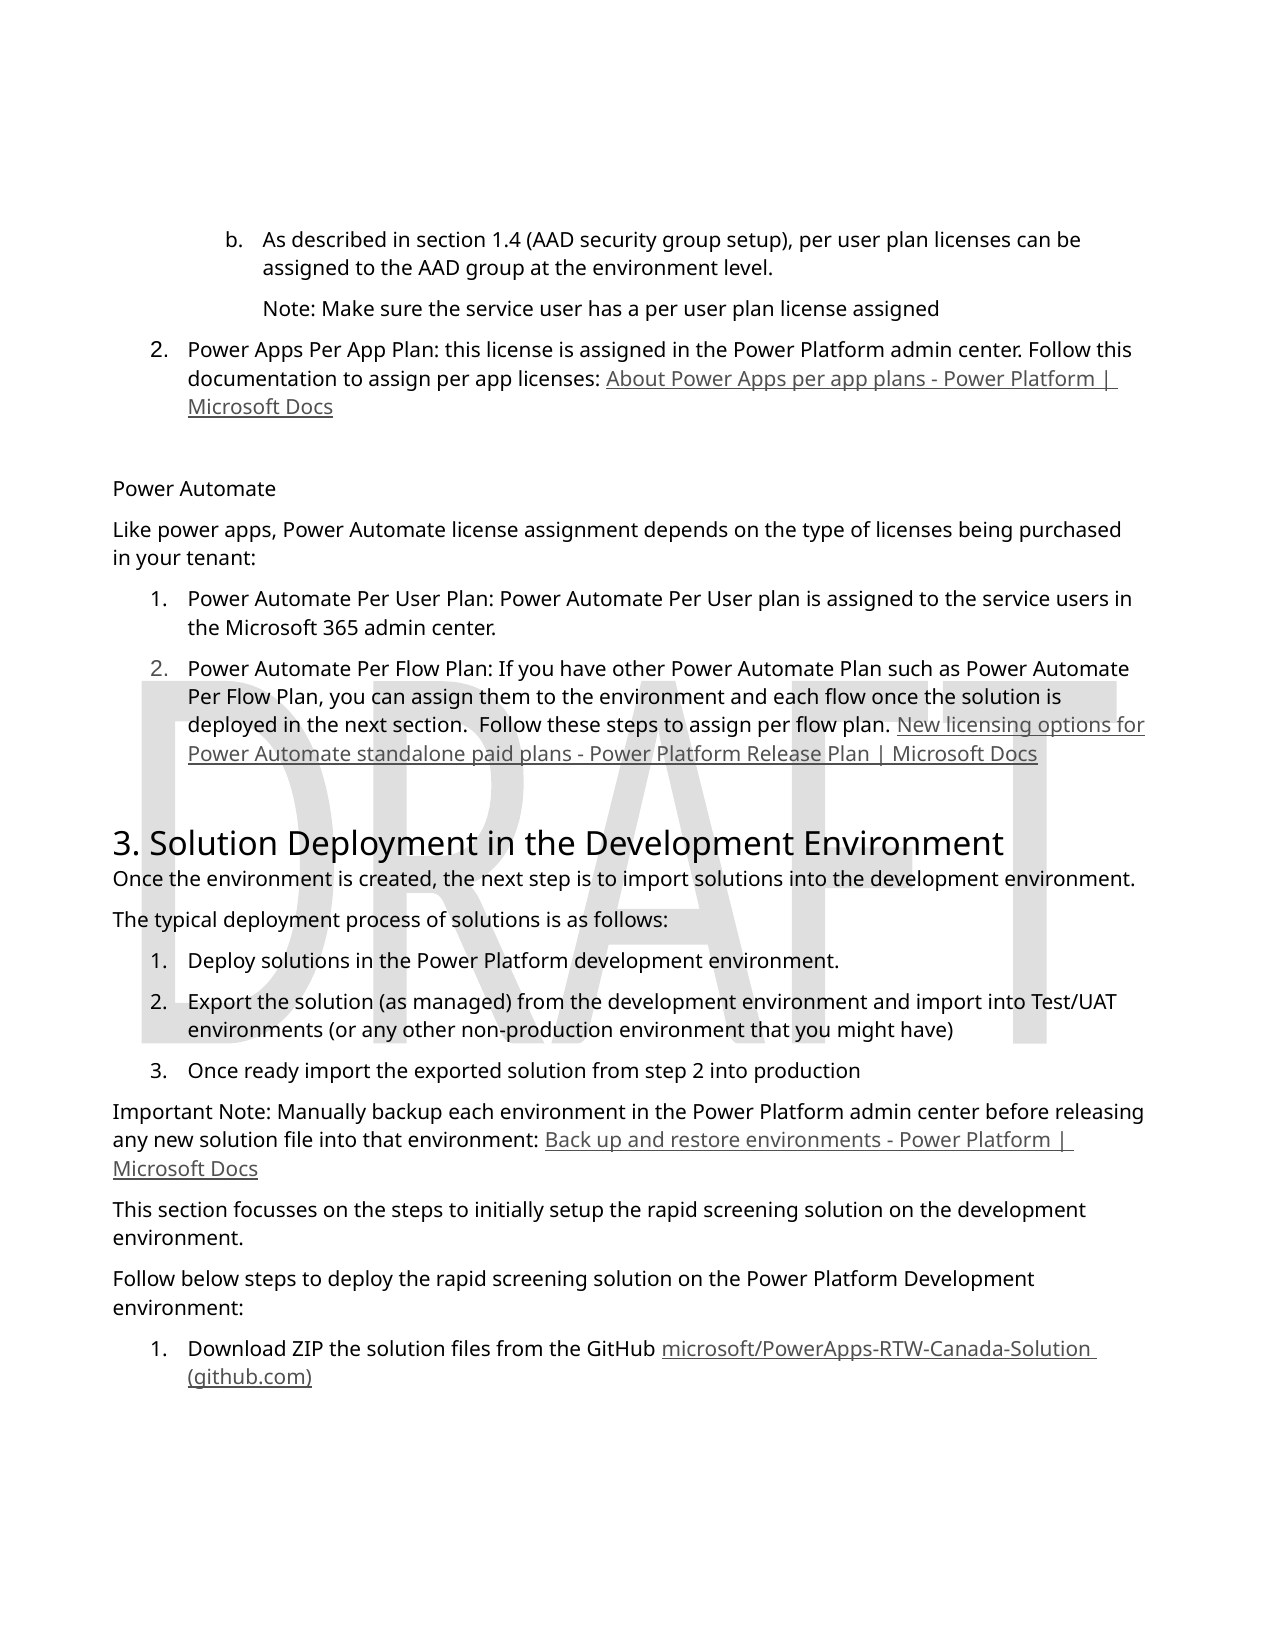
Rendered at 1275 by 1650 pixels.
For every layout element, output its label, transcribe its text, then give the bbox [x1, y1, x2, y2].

text The typical deployment process of solutions is as follows: [112, 905, 1146, 933]
list Export the solution (as managed) from the development environment and import into Test/UAT environments (or any other non-production environment that you might have) [150, 987, 1146, 1044]
list Power Automate Per User Plan: Power Automate Per User plan is assigned to the service users in the Microsoft 365 admin center. [150, 584, 1146, 641]
list Once ready import the exported solution from step 2 into production [150, 1056, 1146, 1085]
text Once the environment is created, the next step is to import solutions into the development environment. [112, 864, 1146, 892]
subtitle 3. Solution Deployment in the Development Environment [112, 821, 1146, 864]
list Download ZIP the solution files from the GitHub microsoft/PowerApps-RTW-Canada-Solution (github.com) [150, 1334, 1146, 1391]
text Follow below steps to deploy the rapid screening solution on the Power Platform Development environment: [112, 1264, 1146, 1321]
text Note: Make sure the service user has a per user plan license assigned [262, 294, 1146, 323]
text Like power apps, Power Automate license assignment depends on the type of licenses being purchased in your tenant: [112, 515, 1146, 572]
text Important Note: Manually backup each environment in the Power Platform admin center before releasing any new solution file into that environment: Back up and restore environments - Power Platform | Microsoft Docs [112, 1097, 1146, 1182]
text This section focusses on the steps to initially setup the rapid screening solution on the development environment. [112, 1195, 1146, 1252]
list Power Apps Per App Plan: this license is assigned in the Power Platform admin center. Follow this documentation to assign per app licenses: About Power Apps per app plans - Power Platform | Microsoft Docs [150, 335, 1146, 421]
subtitle Power Automate [112, 474, 1146, 502]
list As described in section 1.4 (AAD security group setup), per user plan licenses can be assigned to the AAD group at the environment level. [225, 225, 1146, 282]
list Deploy solutions in the Power Platform development environment. [150, 946, 1146, 974]
list Power Automate Per Flow Plan: If you have other Power Automate Plan such as Power Automate Per Flow Plan, you can assign them to the environment and each flow once the solution is deployed in the next section. Follow these steps to assign per flow plan. New licensing options for Power Automate standalone paid plans - Power Platform Release Plan | Microsoft Docs [150, 654, 1146, 767]
